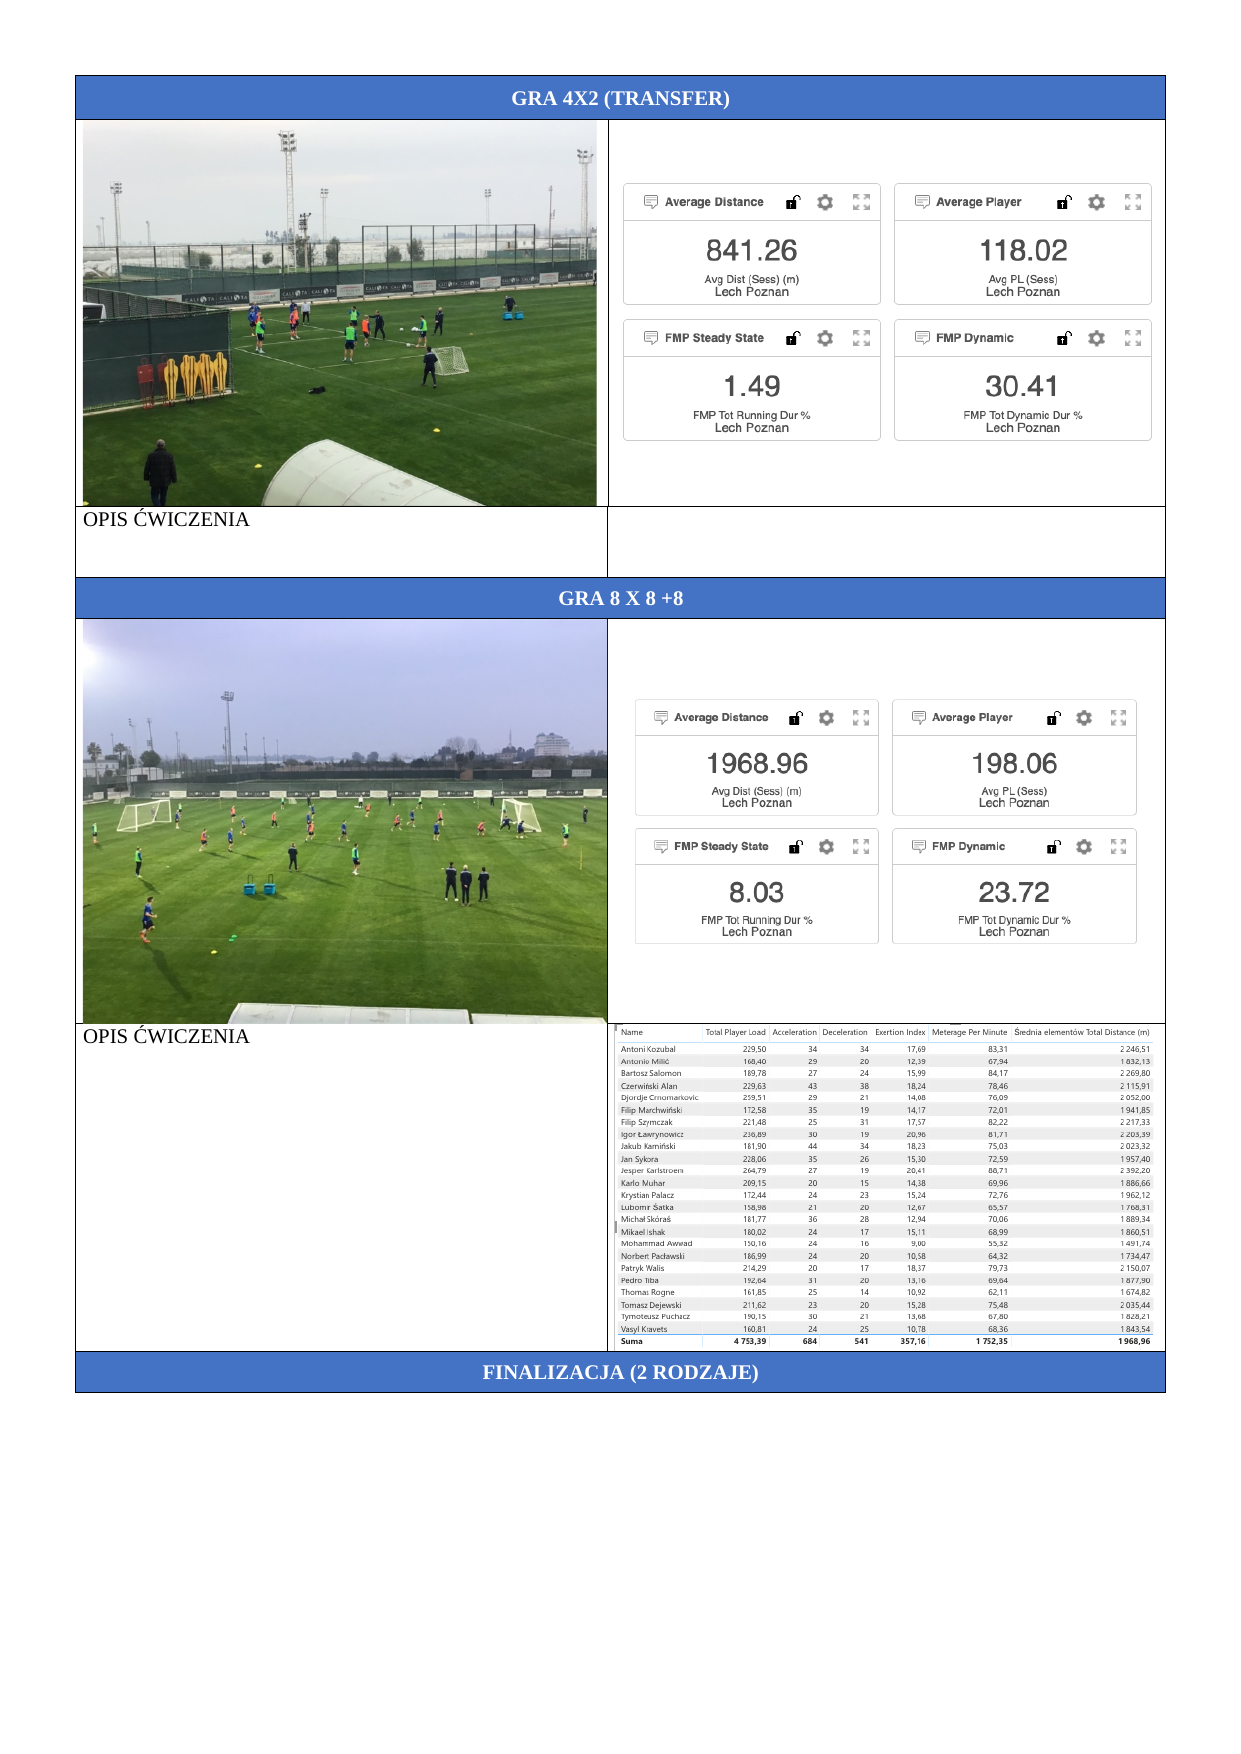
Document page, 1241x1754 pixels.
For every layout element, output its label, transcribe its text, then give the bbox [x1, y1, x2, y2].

picture [82, 619, 608, 1024]
table_cell [597, 120, 608, 506]
table_cell [608, 619, 1165, 1023]
picture [629, 693, 1144, 950]
table_cell OPIS ĆWICZENIA [76, 1024, 607, 1351]
picture [616, 177, 1159, 448]
table_cell [76, 120, 82, 506]
picture [82, 120, 597, 506]
picture [614, 1024, 1158, 1351]
table_cell FINALIZACJA (2 RODZAJE) [76, 1352, 1165, 1392]
table_cell OPIS ĆWICZENIA [76, 507, 607, 577]
table_cell [608, 507, 1165, 577]
table_cell [608, 1024, 614, 1351]
table_cell GRA 4X2 (TRANSFER) [76, 76, 1165, 119]
table_cell [609, 120, 1165, 506]
table_cell [1158, 1024, 1165, 1351]
table_cell GRA 8 X 8 +8 [76, 578, 1165, 618]
table_cell [76, 619, 82, 1023]
